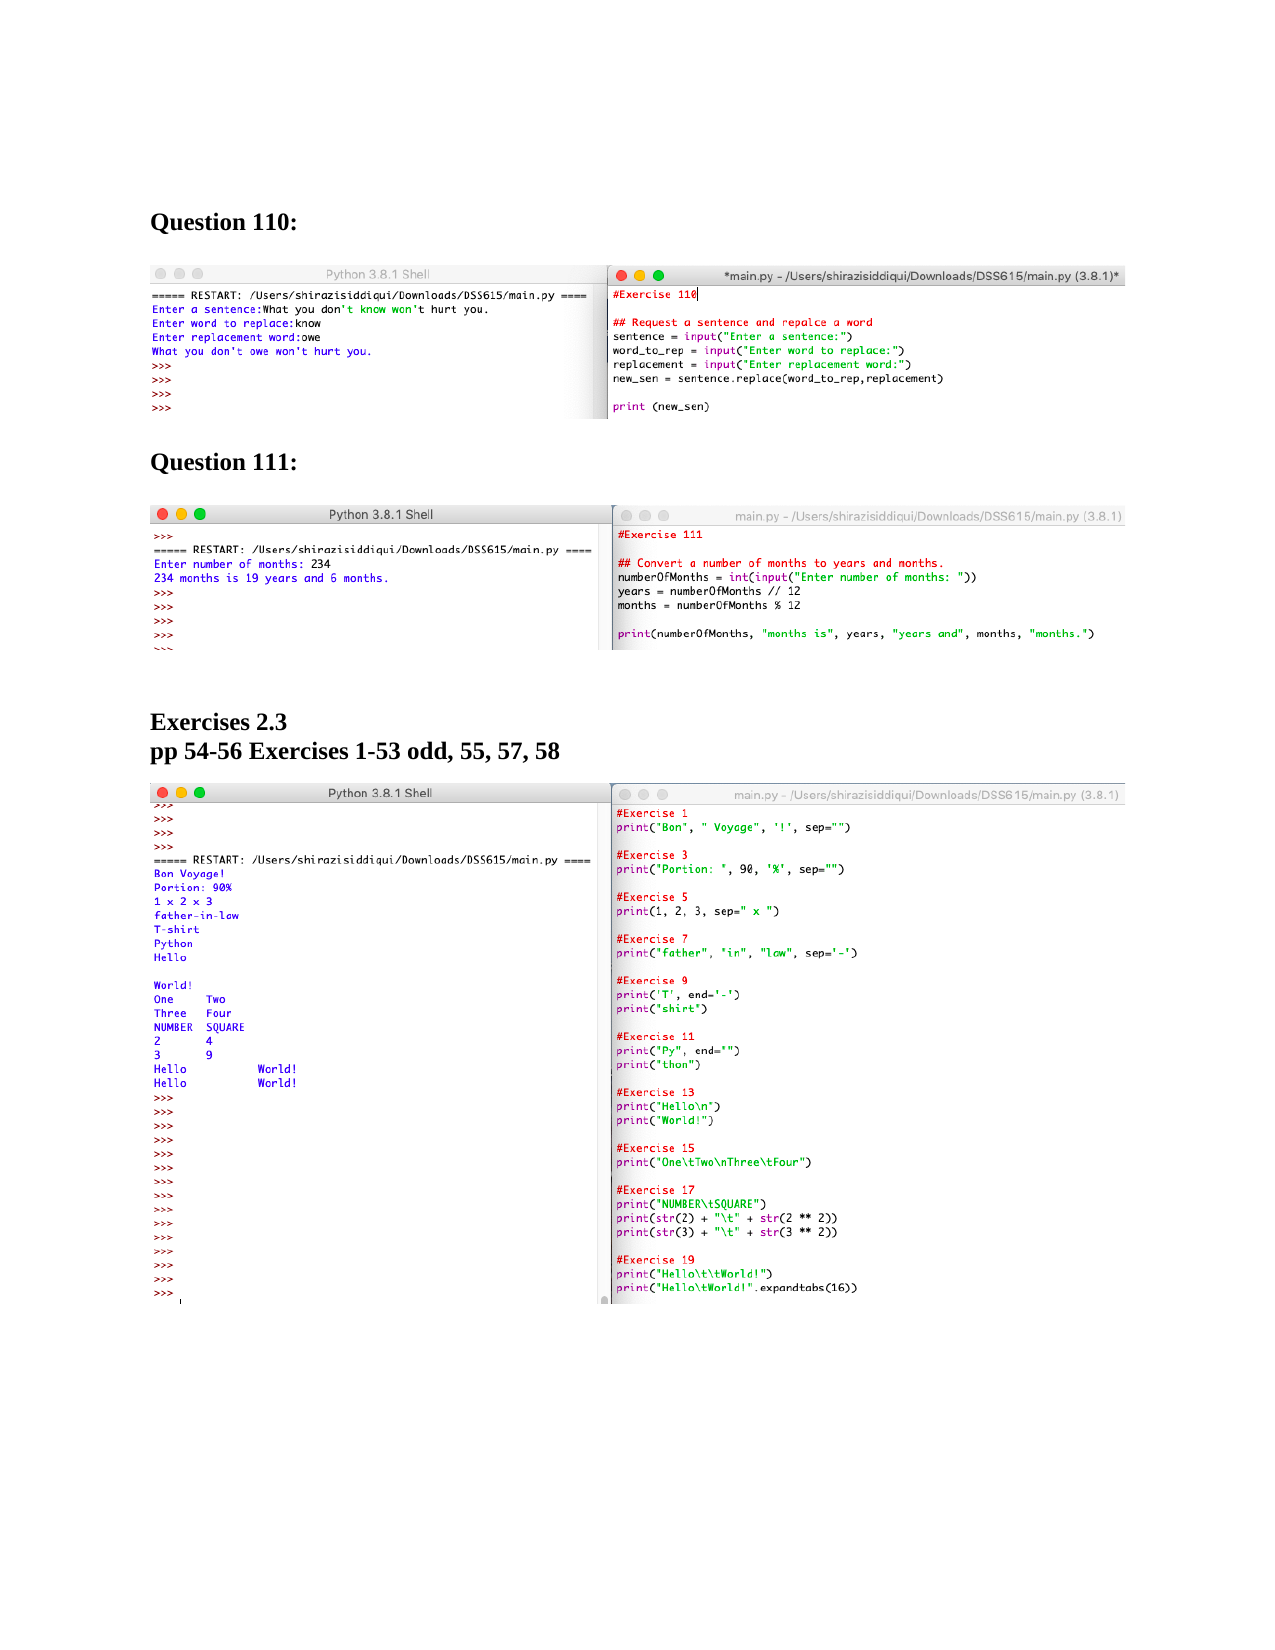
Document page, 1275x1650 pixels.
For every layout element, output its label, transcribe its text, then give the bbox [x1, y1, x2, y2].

text Exercises 2.3 [150, 707, 1125, 736]
picture [150, 265, 1125, 419]
text pp 54-56 Exercises 1-53 odd, 55, 57, 58 [150, 736, 1125, 764]
picture [150, 505, 1125, 650]
text Question 110: [150, 207, 1125, 236]
text Question 111: [150, 447, 1125, 476]
picture [150, 783, 1125, 1304]
